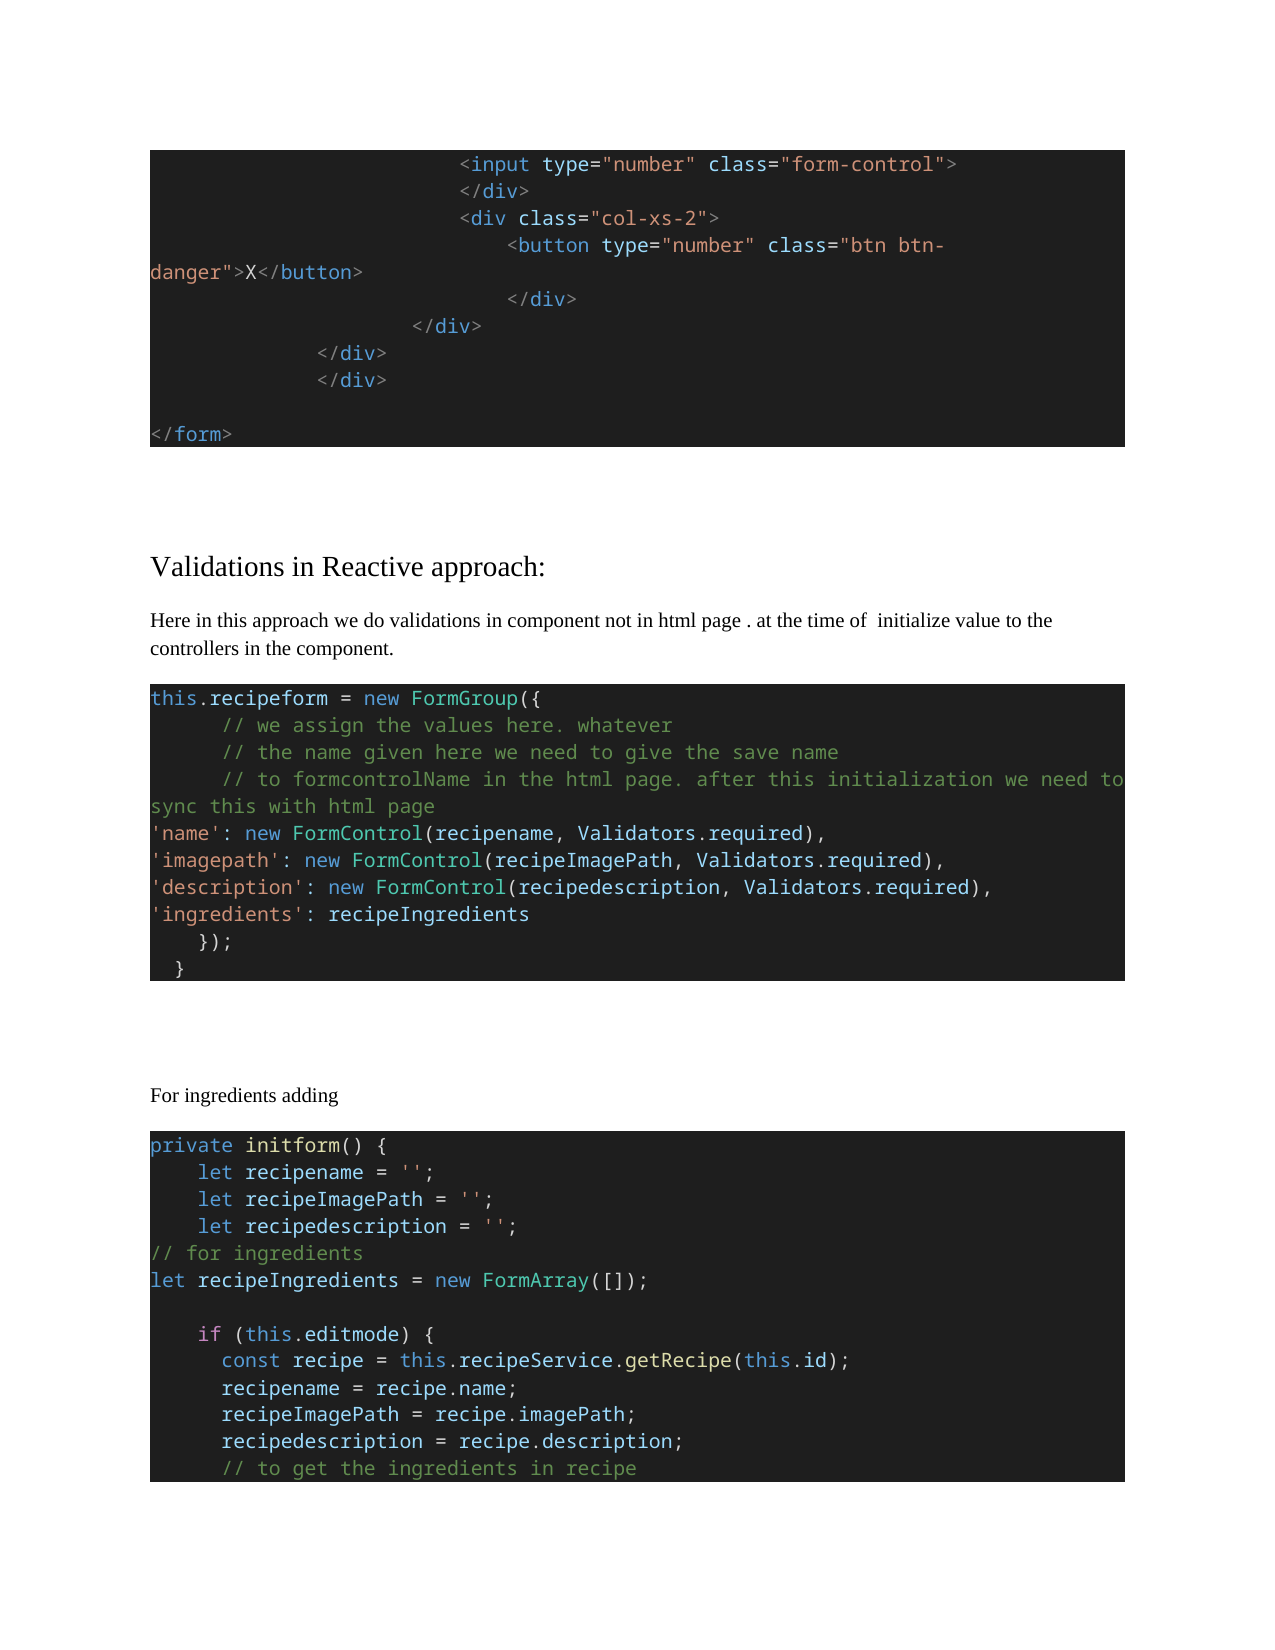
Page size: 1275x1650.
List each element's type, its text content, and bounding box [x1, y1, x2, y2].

text const recipe = this.recipeService.getRecipe(this.id); [150, 1347, 1125, 1374]
text recipename = recipe.name; [150, 1374, 1125, 1401]
text // to formcontrolName in the html page. after this initialization we need to sync this with html page [150, 765, 1125, 819]
text 'ingredients': recipeIngredients [150, 900, 1125, 927]
text } [150, 954, 1125, 981]
text <button type="number" class="btn btn-danger">X</button> [150, 231, 1125, 285]
text 'description': new FormControl(recipedescription, Validators.required), [150, 873, 1125, 900]
text Validations in Reactive approach: [150, 549, 1125, 582]
text }); [150, 927, 1125, 954]
text </div> [150, 366, 1125, 393]
text // the name given here we need to give the save name [150, 738, 1125, 765]
text </div> [150, 312, 1125, 339]
text let recipedescription = ''; [150, 1212, 1125, 1239]
text </div> [150, 177, 1125, 204]
text 'imagepath': new FormControl(recipeImagePath, Validators.required), [150, 846, 1125, 873]
text Here in this approach we do validations in component not in html page . at the time of initialize value to the controllers in the component. [150, 608, 1125, 660]
text recipedescription = recipe.description; [150, 1428, 1125, 1455]
text recipeImagePath = recipe.imagePath; [150, 1401, 1125, 1428]
text let recipeIngredients = new FormArray([]); [150, 1266, 1125, 1293]
text </div> [150, 339, 1125, 366]
text // to get the ingredients in recipe [150, 1455, 1125, 1482]
text </form> [150, 420, 1125, 447]
text // we assign the values here. whatever [150, 711, 1125, 738]
text <div class="col-xs-2"> [150, 204, 1125, 231]
text private initform() { [150, 1131, 1125, 1158]
text For ingredients adding [150, 1082, 1125, 1107]
text <input type="number" class="form-control"> [150, 150, 1125, 177]
text 'name': new FormControl(recipename, Validators.required), [150, 819, 1125, 846]
text this.recipeform = new FormGroup({ [150, 684, 1125, 711]
text if (this.editmode) { [150, 1320, 1125, 1347]
text let recipeImagePath = ''; [150, 1185, 1125, 1212]
text let recipename = ''; [150, 1158, 1125, 1185]
text </div> [150, 285, 1125, 312]
text // for ingredients [150, 1239, 1125, 1266]
